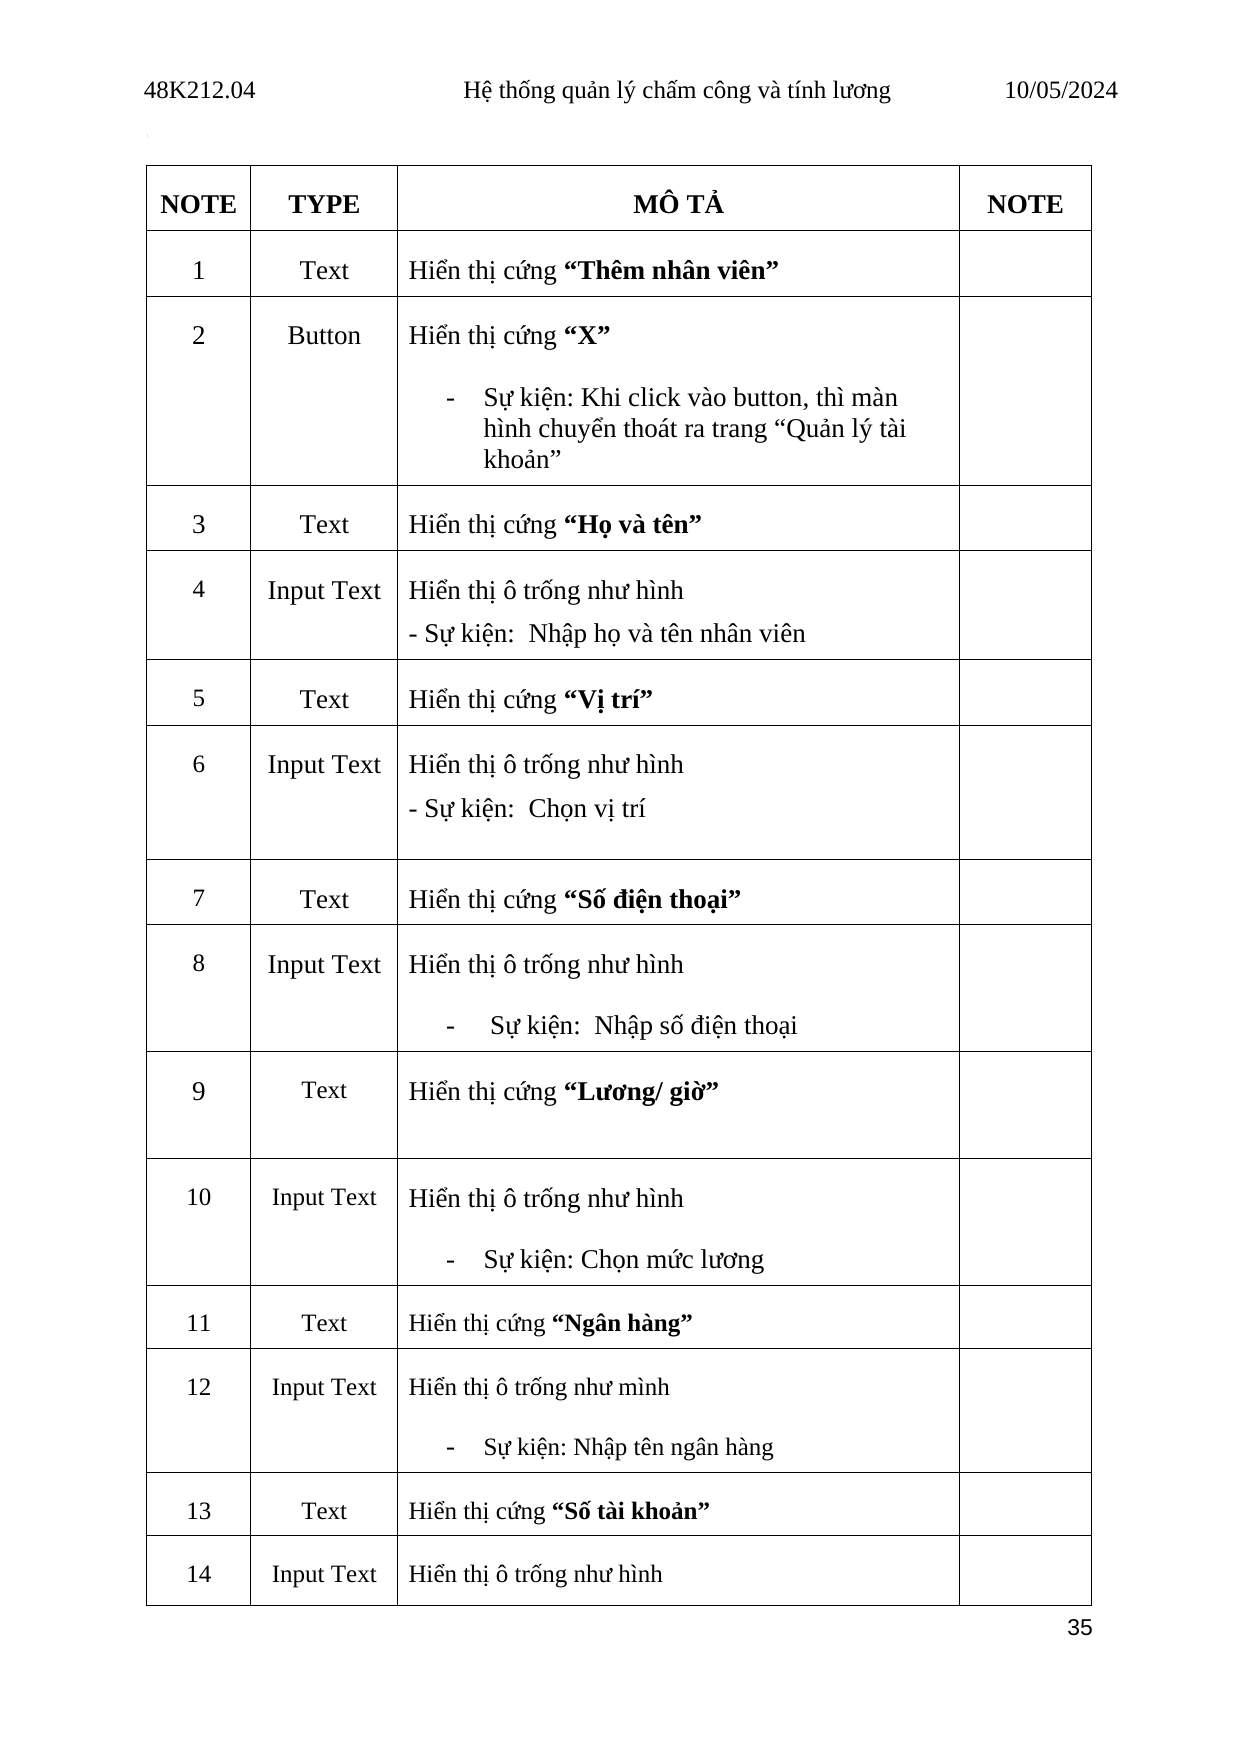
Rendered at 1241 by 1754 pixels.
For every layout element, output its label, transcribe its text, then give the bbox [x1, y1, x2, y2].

table_cell Hiển thị cứng “Số điện thoại” [398, 860, 959, 924]
table_cell [960, 925, 1091, 1051]
table_header NOTE [960, 166, 1091, 230]
table_cell Text [251, 860, 397, 924]
table_cell Hiển thị cứng “Vị trí” [398, 660, 959, 725]
table_cell 14 [147, 1536, 250, 1605]
table_cell 8 [147, 925, 250, 1051]
table_cell Hiển thị cứng “Thêm nhân viên” [398, 231, 959, 296]
table_cell Hiển thị cứng “Ngân hàng” [398, 1286, 959, 1348]
table_cell Input Text [251, 551, 397, 659]
table_cell [960, 1349, 1091, 1472]
table_cell [960, 660, 1091, 725]
table_cell Text [251, 1052, 397, 1158]
table_cell Input Text [251, 1536, 397, 1605]
table_cell Hiển thị ô trống như mình Sự kiện: Nhập tên ngân hàng [398, 1349, 959, 1472]
table_cell Hiển thị cứng “X” Sự kiện: Khi click vào button, thì màn hình chuyển thoát ra trang “Quản lý tài khoản” [398, 297, 959, 484]
table_cell [960, 297, 1091, 484]
table_cell Text [251, 1473, 397, 1535]
table_cell Hiển thị ô trống như hình Sự kiện: Nhập số điện thoại [398, 925, 959, 1051]
table_cell 5 [147, 660, 250, 725]
table_cell 9 [147, 1052, 250, 1158]
table_cell Hiển thị cứng “Họ và tên” [398, 486, 959, 550]
table_cell [960, 551, 1091, 659]
table_cell Hiển thị ô trống như hình - Sự kiện: Chọn vị trí [398, 726, 959, 859]
table_cell Text [251, 486, 397, 550]
table_cell 4 [147, 551, 250, 659]
table_cell [960, 860, 1091, 924]
table_cell 3 [147, 486, 250, 550]
table_cell 7 [147, 860, 250, 924]
table_cell Button [251, 297, 397, 484]
table_cell 11 [147, 1286, 250, 1348]
table_cell Input Text [251, 925, 397, 1051]
table_cell Input Text [251, 726, 397, 859]
table_cell Hiển thị cứng “Lương/ giờ” [398, 1052, 959, 1158]
table_header MÔ TẢ [398, 166, 959, 230]
table_cell 6 [147, 726, 250, 859]
table_cell [960, 486, 1091, 550]
table_cell [960, 726, 1091, 859]
table_cell Hiển thị ô trống như hình - Sự kiện: Nhập họ và tên nhân viên [398, 551, 959, 659]
table_cell [960, 1473, 1091, 1535]
table_cell Input Text [251, 1159, 397, 1284]
table_cell 1 [147, 231, 250, 296]
table_cell Input Text [251, 1349, 397, 1472]
table_cell [960, 1536, 1091, 1605]
table_cell [960, 1286, 1091, 1348]
table_cell Hiển thị cứng “Số tài khoản” [398, 1473, 959, 1535]
table_cell Text [251, 231, 397, 296]
table_header TYPE [251, 166, 397, 230]
table_cell [960, 231, 1091, 296]
table_cell Hiển thị ô trống như hình Sự kiện: Chọn mức lương [398, 1159, 959, 1284]
table_cell [960, 1052, 1091, 1158]
table_cell 13 [147, 1473, 250, 1535]
table_cell 2 [147, 297, 250, 484]
table_cell 10 [147, 1159, 250, 1284]
table_cell Text [251, 660, 397, 725]
table_header NOTE [147, 166, 250, 230]
table_cell Text [251, 1286, 397, 1348]
table_cell 12 [147, 1349, 250, 1472]
table_cell [960, 1159, 1091, 1284]
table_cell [398, 1536, 959, 1605]
